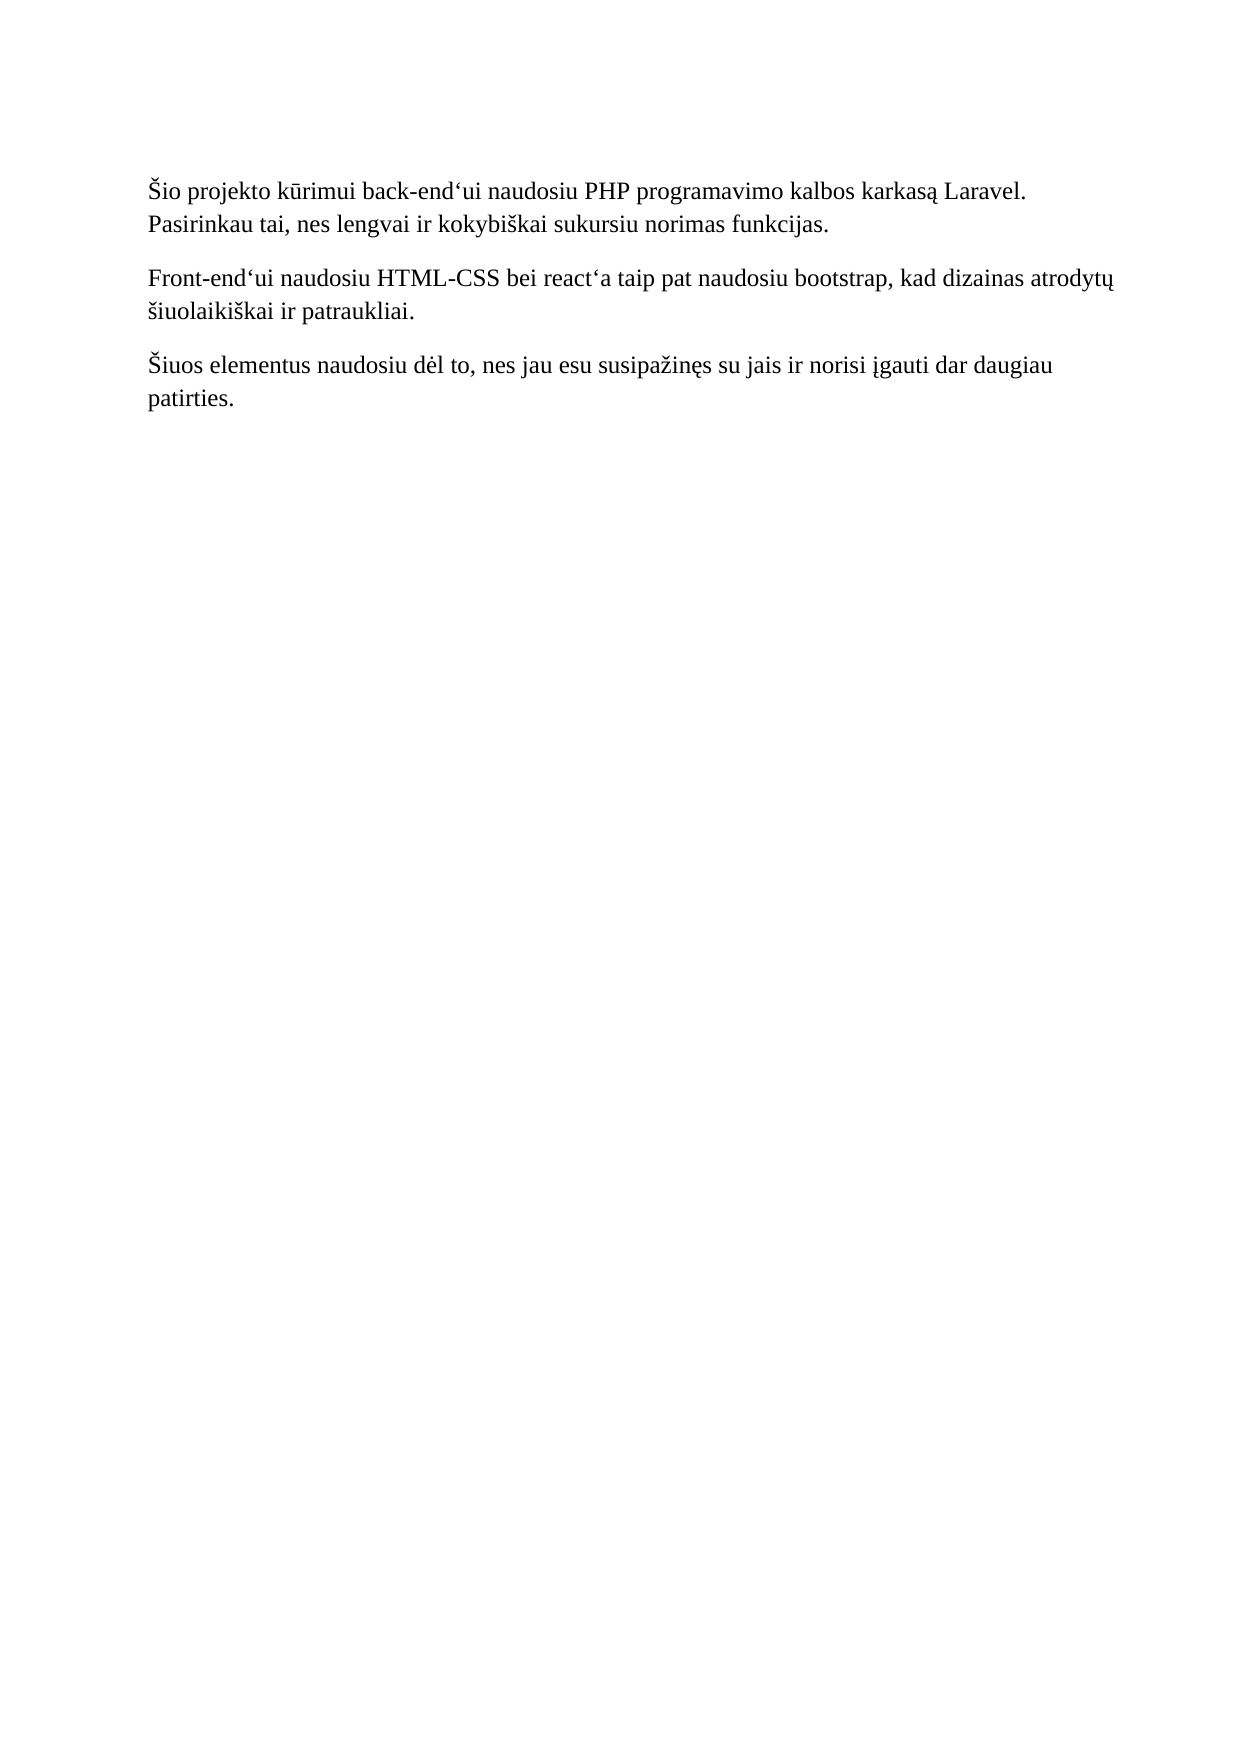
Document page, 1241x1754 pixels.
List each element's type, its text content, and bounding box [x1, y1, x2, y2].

text Šiuos elementus naudosiu dėl to, nes jau esu susipažinęs su jais ir norisi įgauti dar daugiau patirties. [148, 350, 1122, 412]
text Front-end‘ui naudosiu HTML-CSS bei react‘a taip pat naudosiu bootstrap, kad dizainas atrodytų šiuolaikiškai ir patraukliai. [148, 263, 1122, 325]
text Šio projekto kūrimui back-end‘ui naudosiu PHP programavimo kalbos karkasą Laravel. Pasirinkau tai, nes lengvai ir kokybiškai sukursiu norimas funkcijas. [148, 176, 1122, 238]
